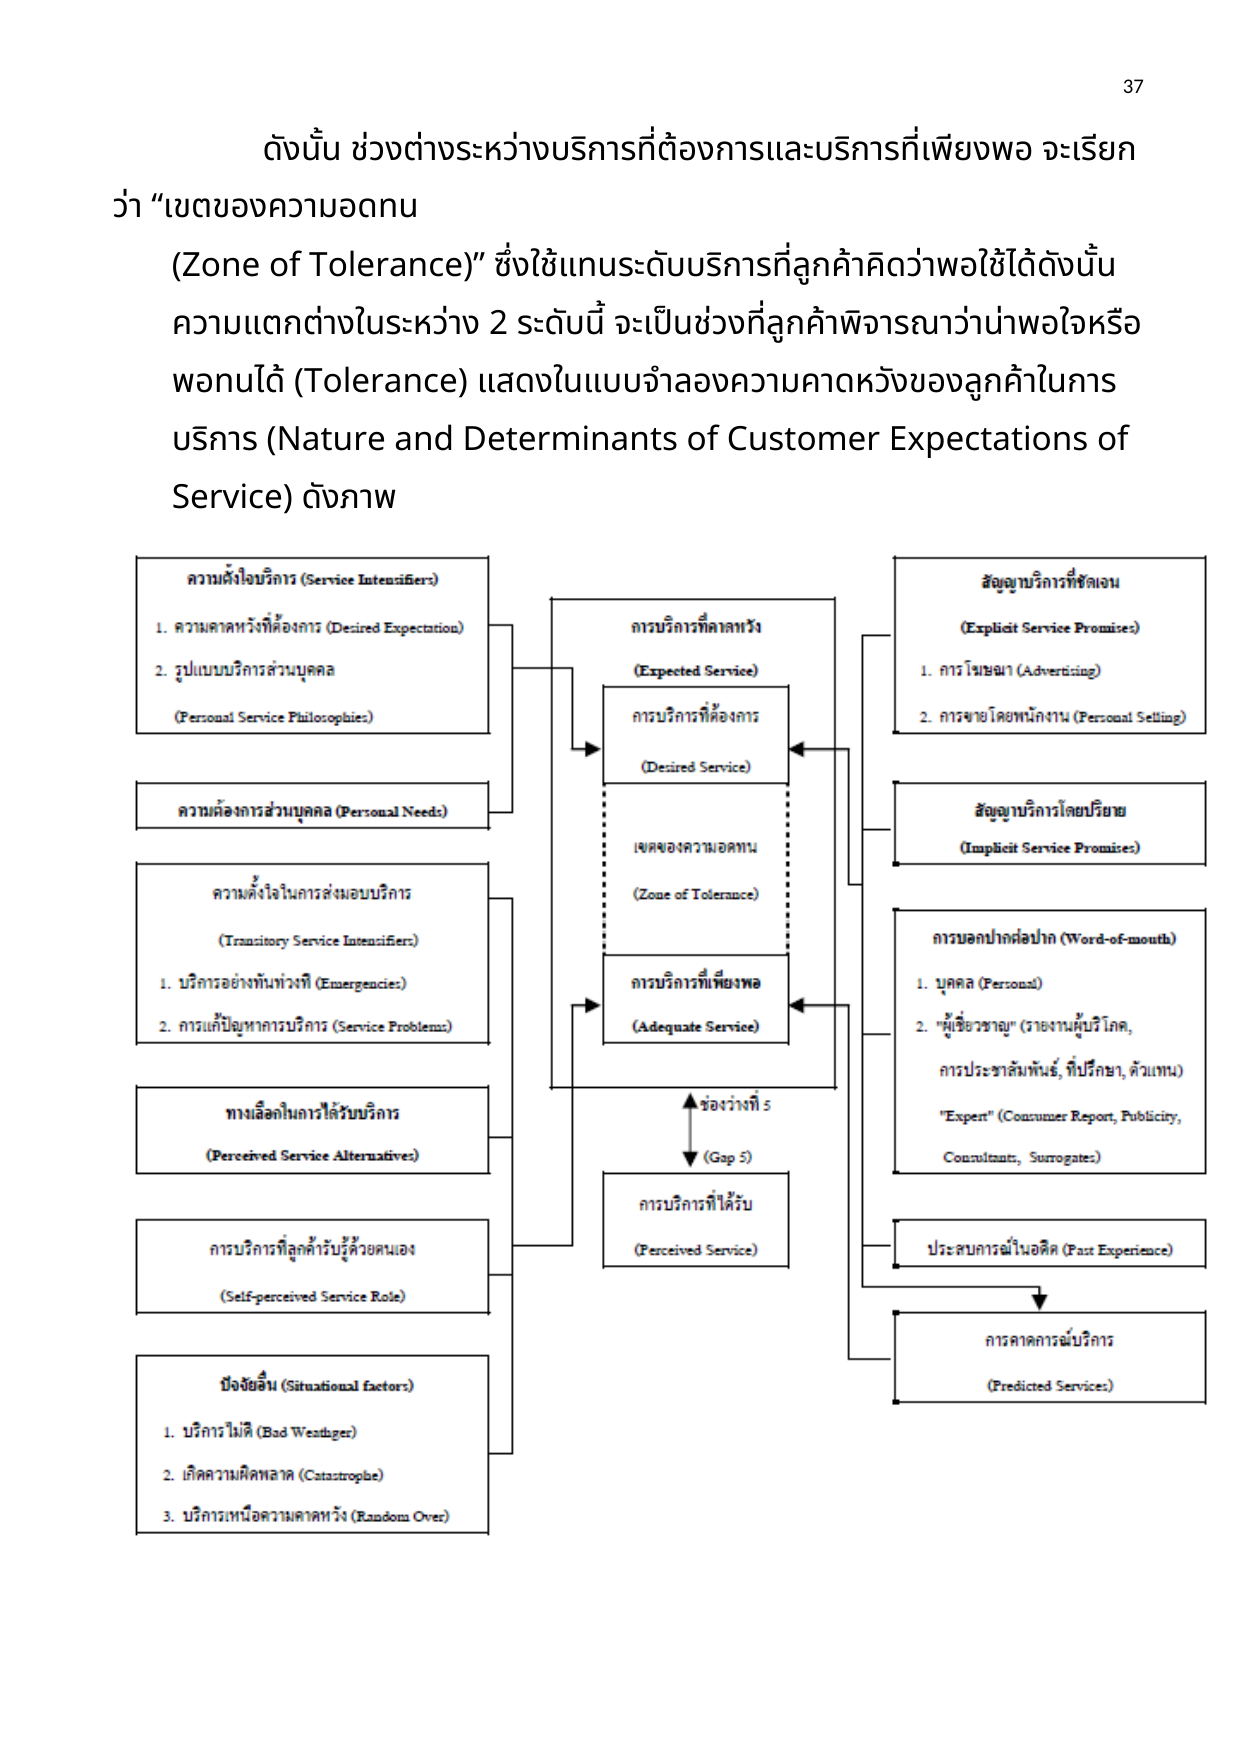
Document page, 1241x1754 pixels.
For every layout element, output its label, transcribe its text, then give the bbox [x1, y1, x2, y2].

picture [112, 531, 1236, 1558]
list (Zone of Tolerance)” ซึ่งใช้แทนระดับบริการที่ลูกค้าคิดว่าพอใช้ได้ดังนั้น ความแตกต่างในระหว่าง 2 ระดับนี้ จะเป็นช่วงที่ลูกค้าพิจารณาว่าน่าพอใจหรือพอทนได้ (Tolerance) แสดงในแบบจำลองความคาดหวังของลูกค้าในการบริการ (Nature and Determinants of Customer Expectations of Service) ดังภาพ [172, 240, 1144, 523]
list ดังนั้น ช่วงต่างระหว่างบริการที่ต้องการและบริการที่เพียงพอ จะเรียกว่า “เขตของความอดทน [112, 124, 1144, 233]
